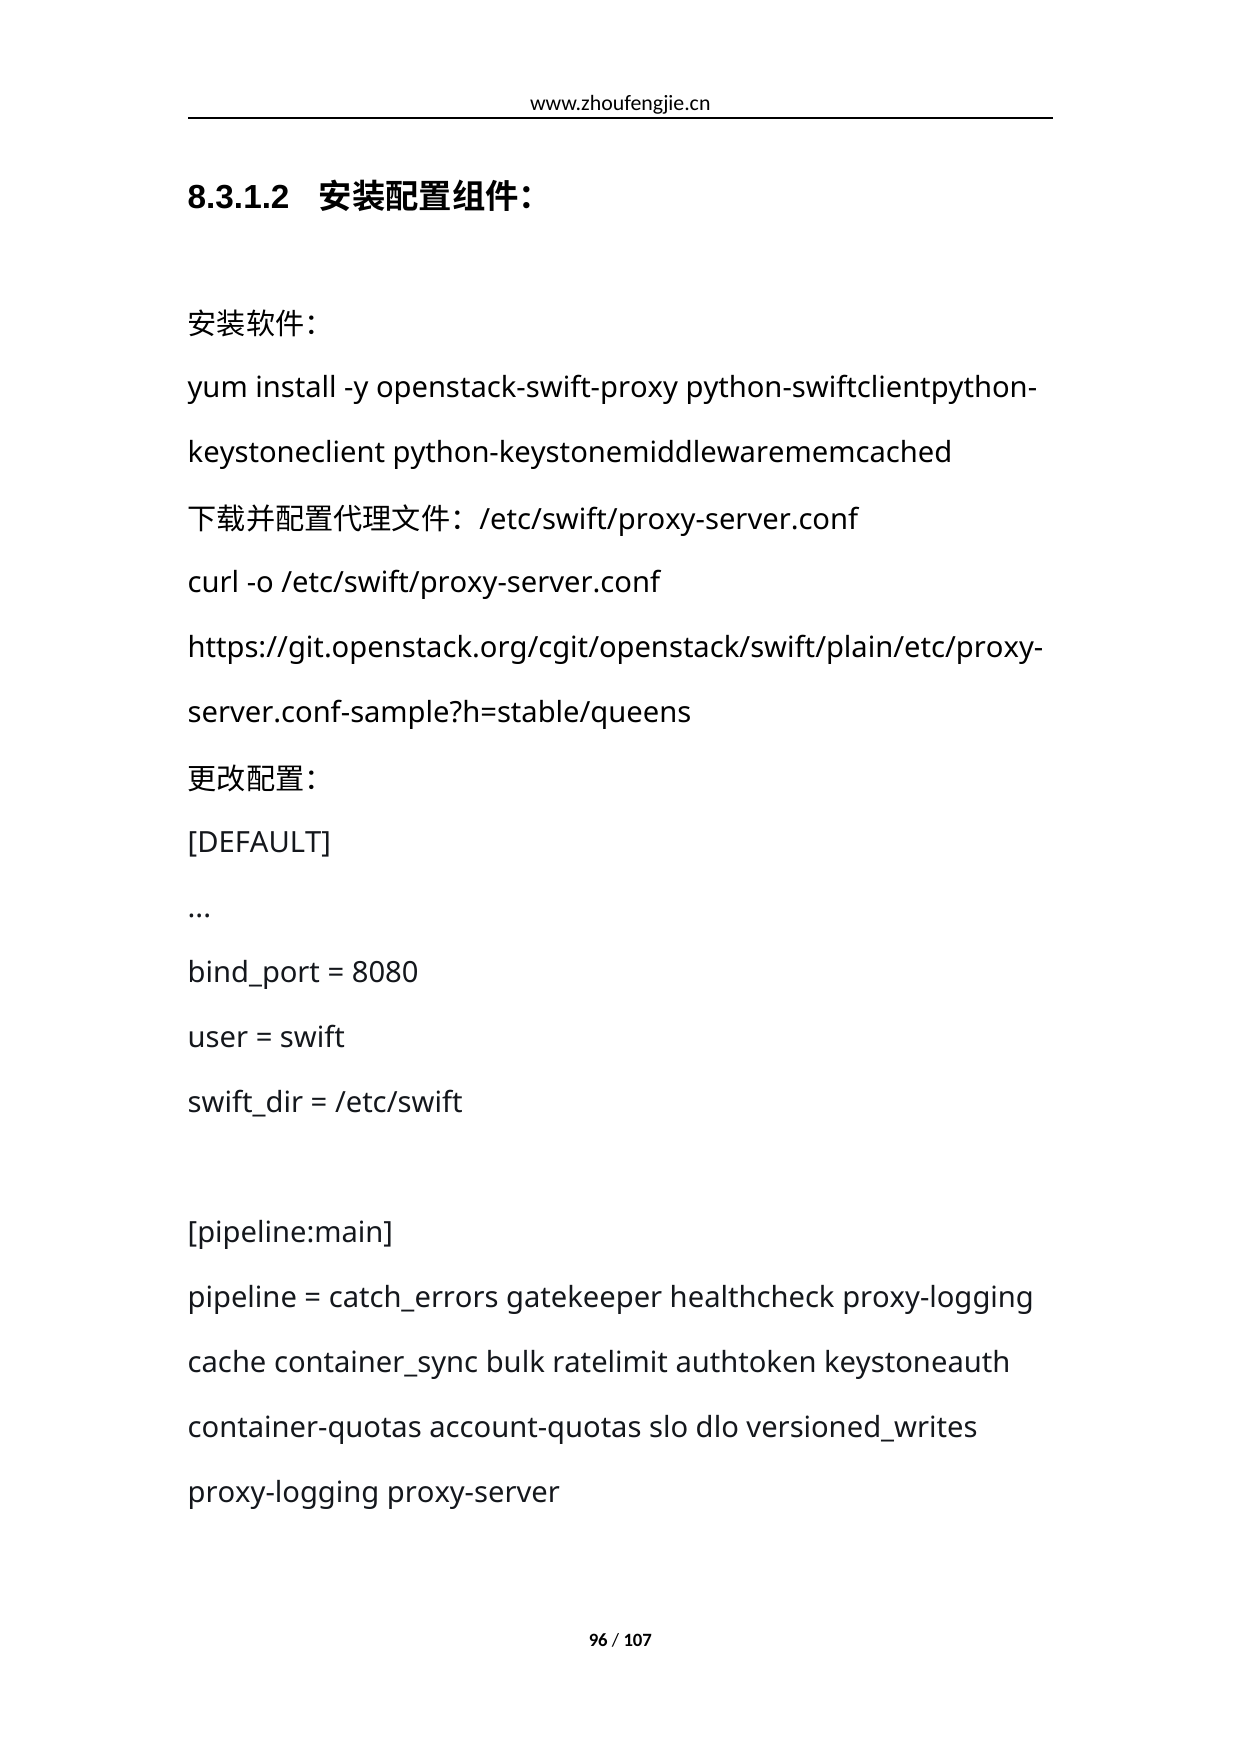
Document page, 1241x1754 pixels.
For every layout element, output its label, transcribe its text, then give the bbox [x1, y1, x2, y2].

text 更改配置： [187, 744, 1053, 809]
text bind_port = 8080 [187, 939, 1053, 1004]
text curl -o /etc/swift/proxy-server.conf https://git.openstack.org/cgit/openstack/swift/plain/etc/proxy-server.conf-sample?h=stable/queens [187, 549, 1053, 744]
text pipeline = catch_errors gatekeeper healthcheck proxy-logging cache container_sync bulk ratelimit authtoken keystoneauth container-quotas account-quotas slo dlo versioned_writes proxy-logging proxy-server [187, 1264, 1053, 1524]
text yum install -y openstack-swift-proxy python-swiftclientpython-keystoneclient python-keystonemiddlewarememcached [187, 354, 1053, 484]
text 安装软件： [187, 289, 1053, 354]
list 安装配置组件： [187, 162, 1053, 227]
text 下载并配置代理文件：/etc/swift/proxy-server.conf [187, 484, 1053, 549]
text swift_dir = /etc/swift [187, 1069, 1053, 1134]
text [pipeline:main] [187, 1199, 1053, 1264]
text ... [187, 874, 1053, 939]
text [DEFAULT] [187, 809, 1053, 874]
text user = swift [187, 1004, 1053, 1069]
